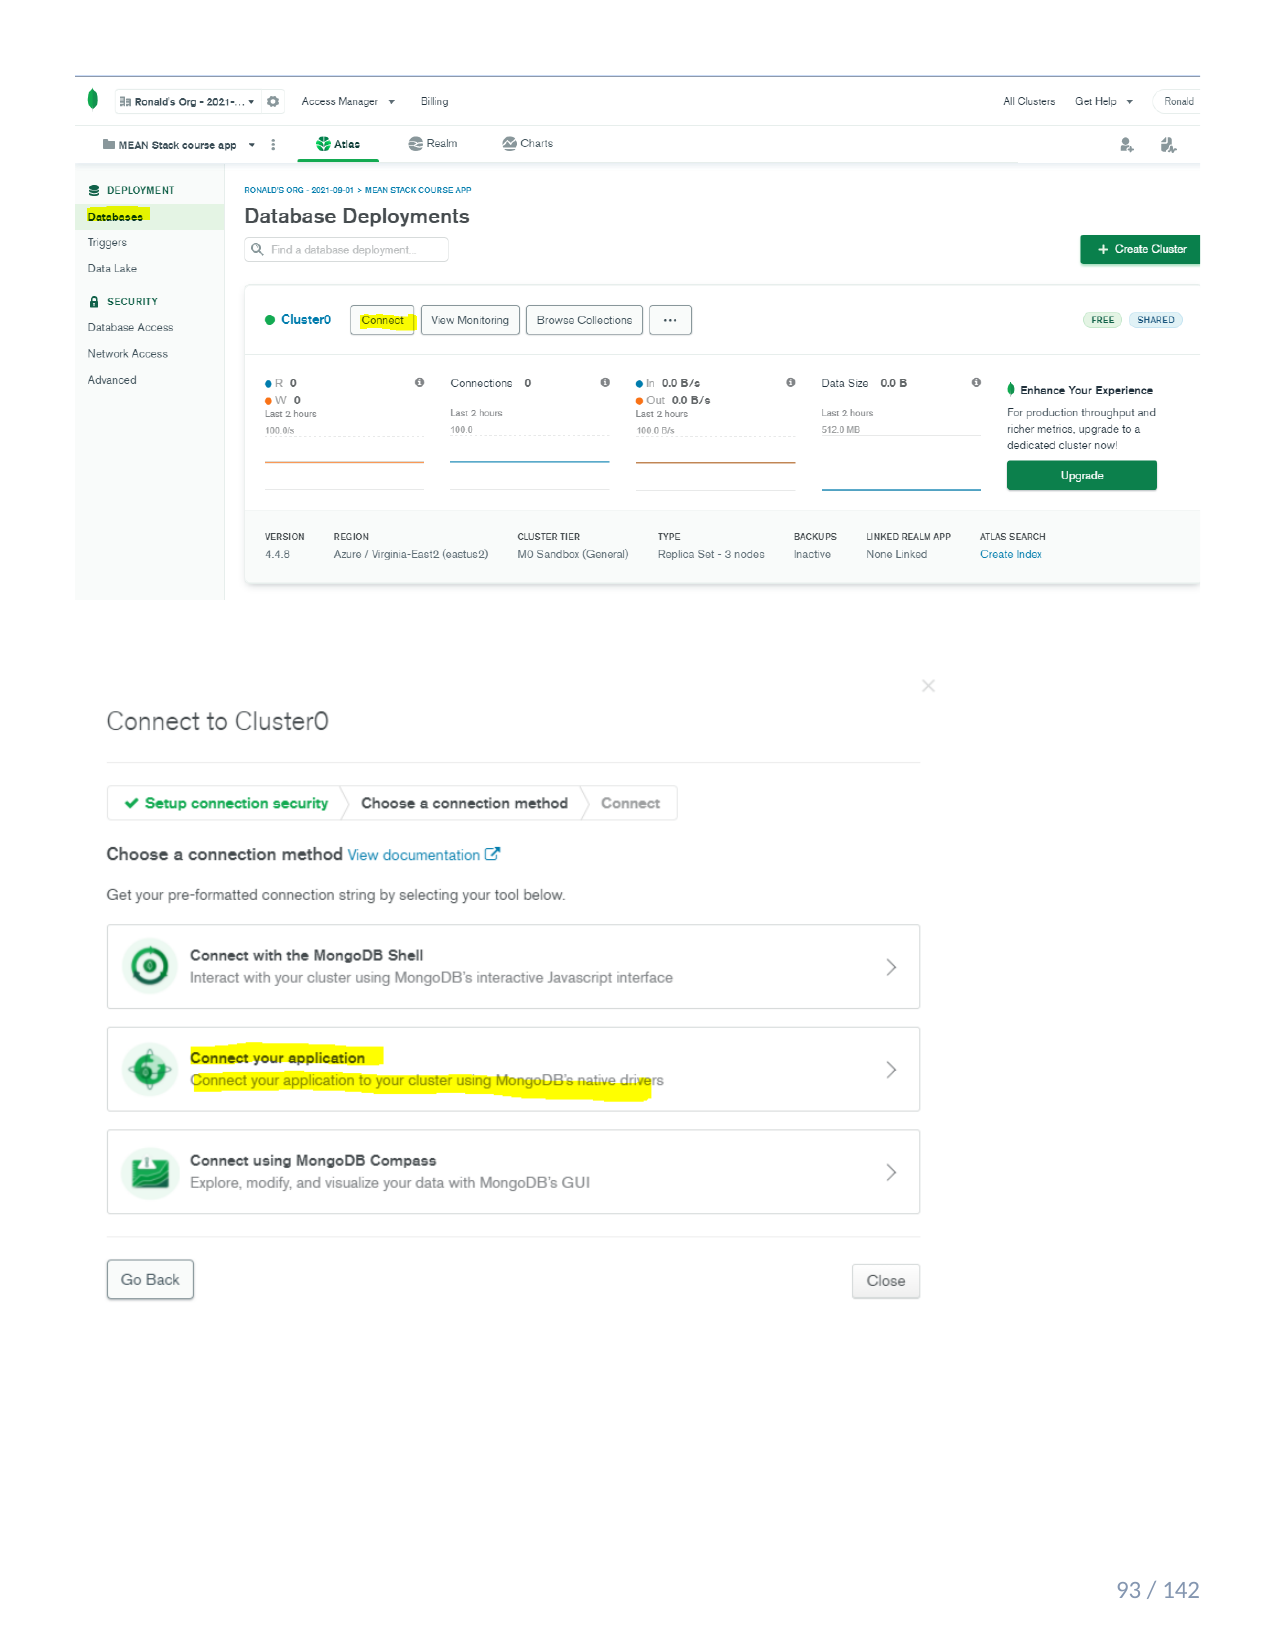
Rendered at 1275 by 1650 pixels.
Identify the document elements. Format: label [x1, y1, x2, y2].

picture [75, 75, 1200, 600]
picture [75, 665, 938, 1329]
